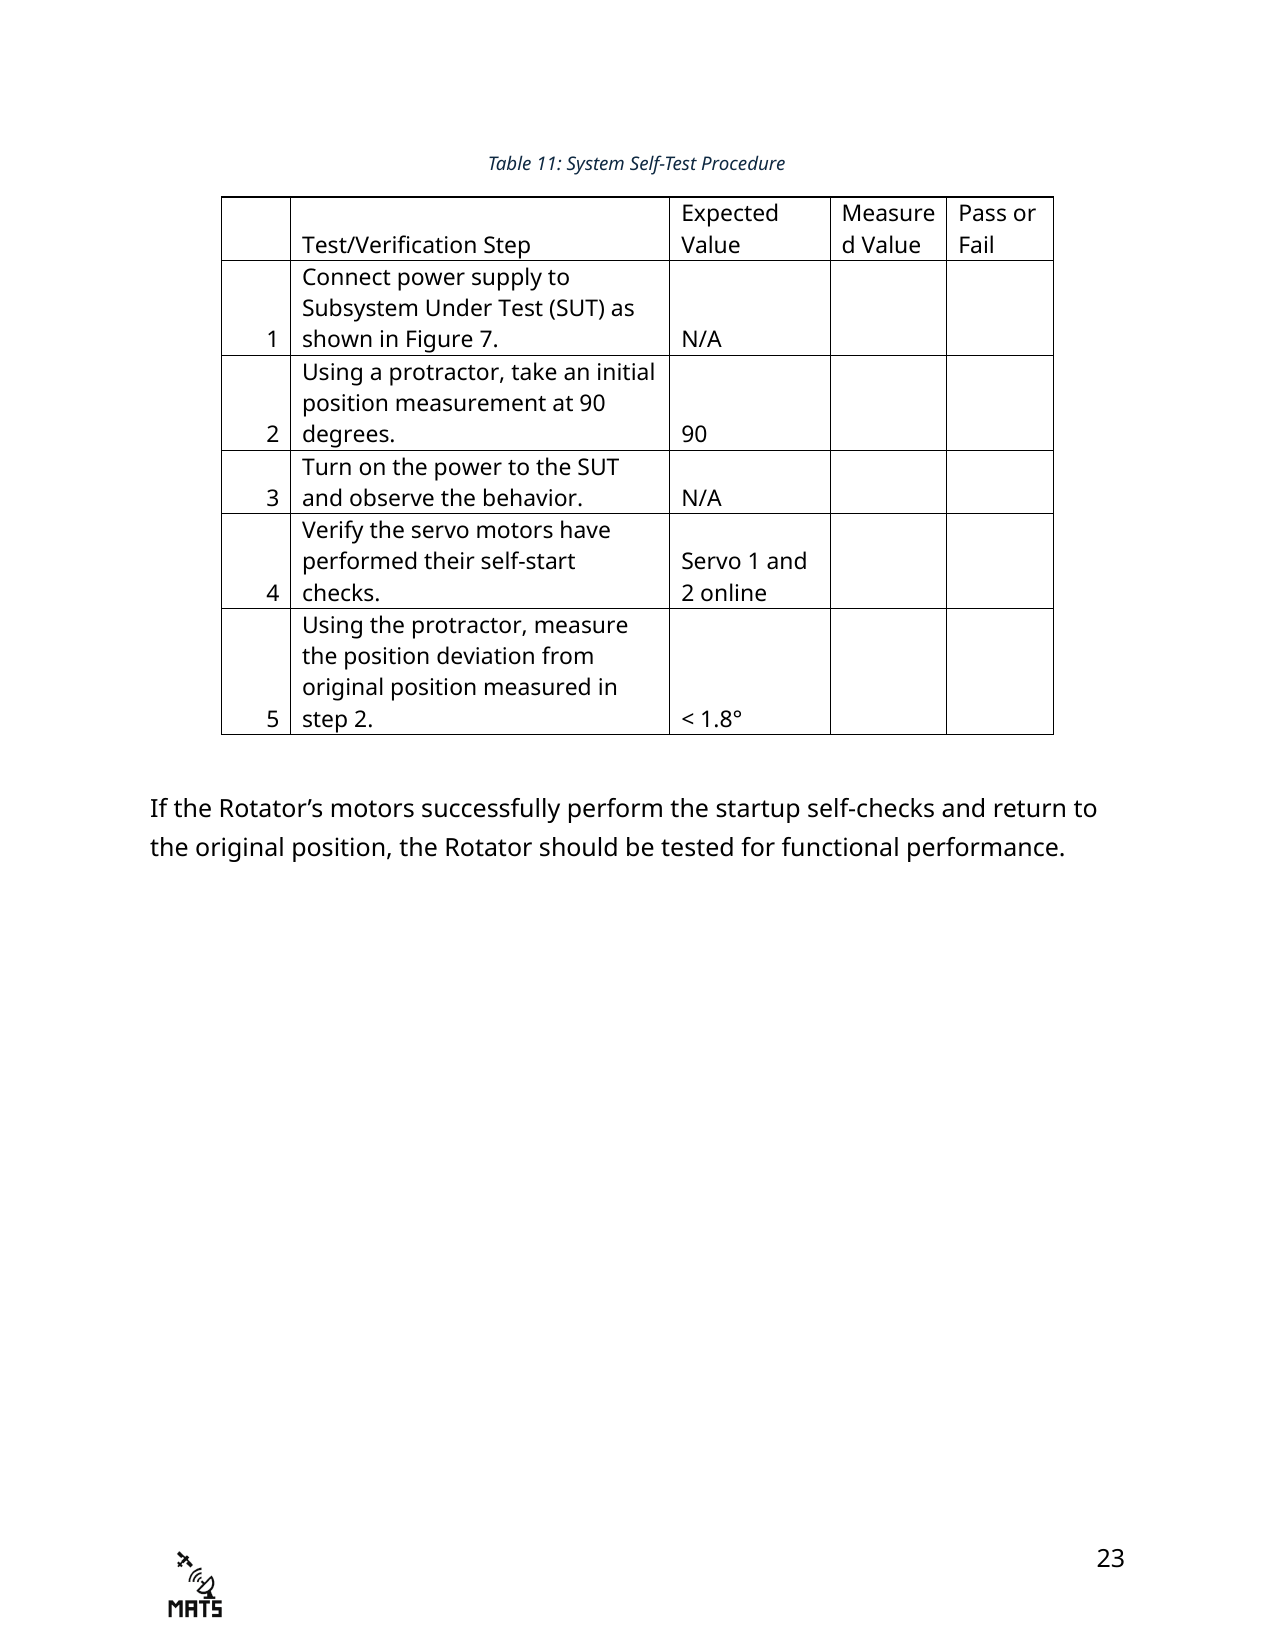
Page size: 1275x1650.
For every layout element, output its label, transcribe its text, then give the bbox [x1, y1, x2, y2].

table_cell N/A [670, 261, 830, 355]
table_cell 4 [222, 514, 290, 608]
table_cell Using a protractor, take an initial position measurement at 90 degrees. [291, 356, 669, 449]
table_header Expected Value [670, 198, 830, 260]
table_cell [947, 356, 1053, 449]
table_cell [831, 451, 946, 513]
picture [150, 1542, 240, 1632]
table_cell 5 [222, 609, 290, 734]
table_cell Turn on the power to the SUT and observe the behavior. [291, 451, 669, 513]
table_cell 1 [222, 261, 290, 355]
table_cell Servo 1 and 2 online [670, 514, 830, 608]
table_cell 3 [222, 451, 290, 513]
table_cell [831, 356, 946, 449]
table_cell Verify the servo motors have performed their self-start checks. [291, 514, 669, 608]
table_cell [831, 514, 946, 608]
table_header Pass or Fail [947, 198, 1053, 260]
table_header Test/Verification Step [291, 198, 669, 260]
table_cell 2 [222, 356, 290, 449]
text If the Rotator’s motors successfully perform the startup self-checks and return to the original position, the Rotator should be tested for functional performance. [150, 791, 1125, 864]
table_cell < 1.8° [670, 609, 830, 734]
text Table 11: System Self-Test Procedure [150, 150, 1125, 176]
table_cell [947, 261, 1053, 355]
table_cell 90 [670, 356, 830, 449]
table_cell [947, 609, 1053, 734]
table_cell Using the protractor, measure the position deviation from original position measured in step 2. [291, 609, 669, 734]
table_header Measured Value [831, 198, 946, 260]
table_cell N/A [670, 451, 830, 513]
table_header [222, 198, 290, 260]
table_cell [831, 261, 946, 355]
table_cell [947, 451, 1053, 513]
table_cell [831, 609, 946, 734]
table_cell [947, 514, 1053, 608]
